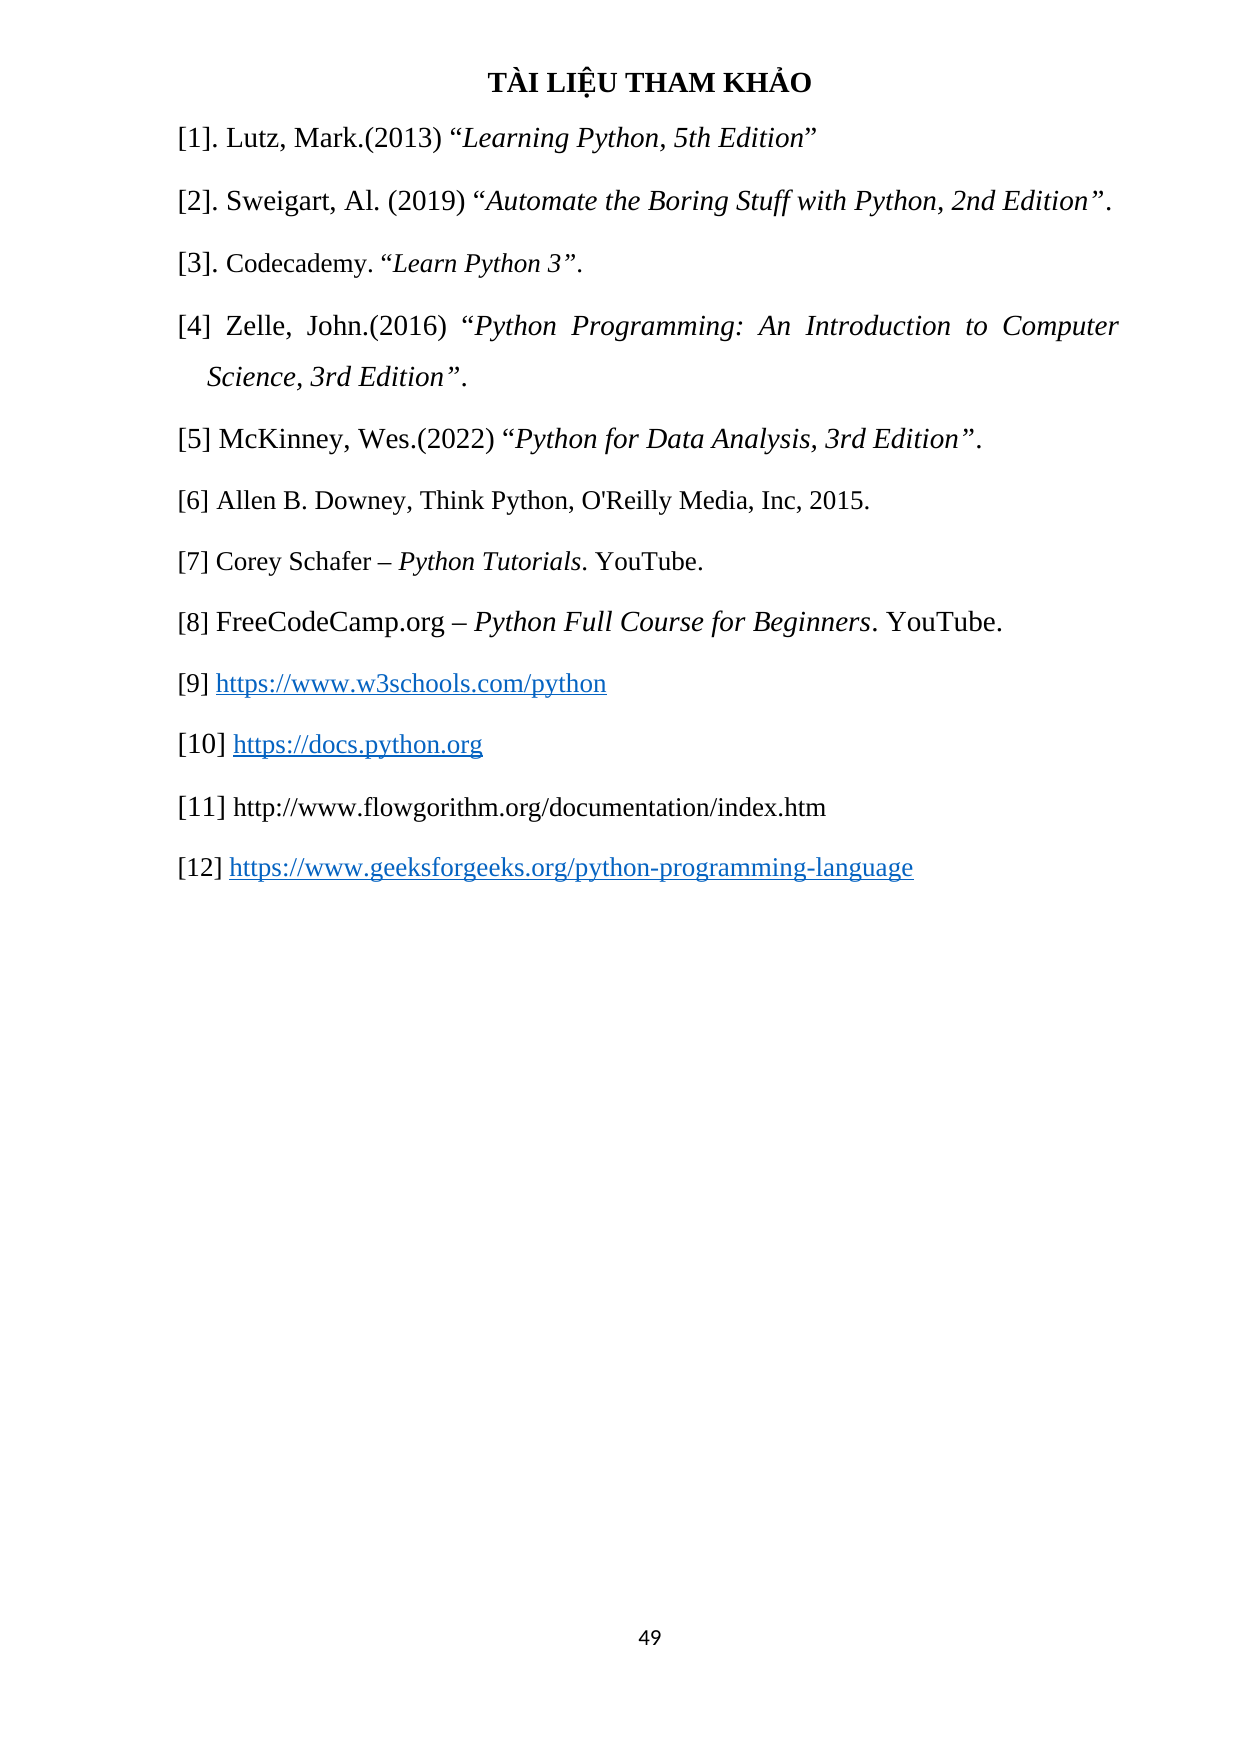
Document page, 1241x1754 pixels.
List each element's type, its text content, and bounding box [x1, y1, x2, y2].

text [8] FreeCodeCamp.org – Python Full Course for Beginners. YouTube. [177, 604, 1122, 637]
text [2]. Sweigart, Al. (2019) “Automate the Boring Stuff with Python, 2nd Edition”. [177, 183, 1122, 216]
text [1]. Lutz, Mark.(2013) “Learning Python, 5th Edition” [177, 120, 1122, 153]
text [9] https://www.w3schools.com/python [177, 667, 1122, 698]
text TÀI LIỆU THAM KHẢO [177, 66, 1122, 99]
text [4] Zelle, John.(2016) “Python Programming: An Introduction to Computer Science, 3rd Edition”. [177, 308, 1122, 392]
text [7] Corey Schafer – Python Tutorials. YouTube. [177, 545, 1122, 576]
text [12] https://www.geeksforgeeks.org/python-programming-language [177, 852, 1122, 883]
text [3]. Codecademy. “Learn Python 3”. [177, 246, 1122, 279]
text [11] http://www.flowgorithm.org/documentation/index.htm [177, 789, 1122, 822]
text [5] McKinney, Wes.(2022) “Python for Data Analysis, 3rd Edition”. [177, 422, 1122, 455]
text [10] https://docs.python.org [177, 726, 1122, 759]
text [6] Allen B. Downey, Think Python, O'Reilly Media, Inc, 2015. [177, 484, 1122, 516]
